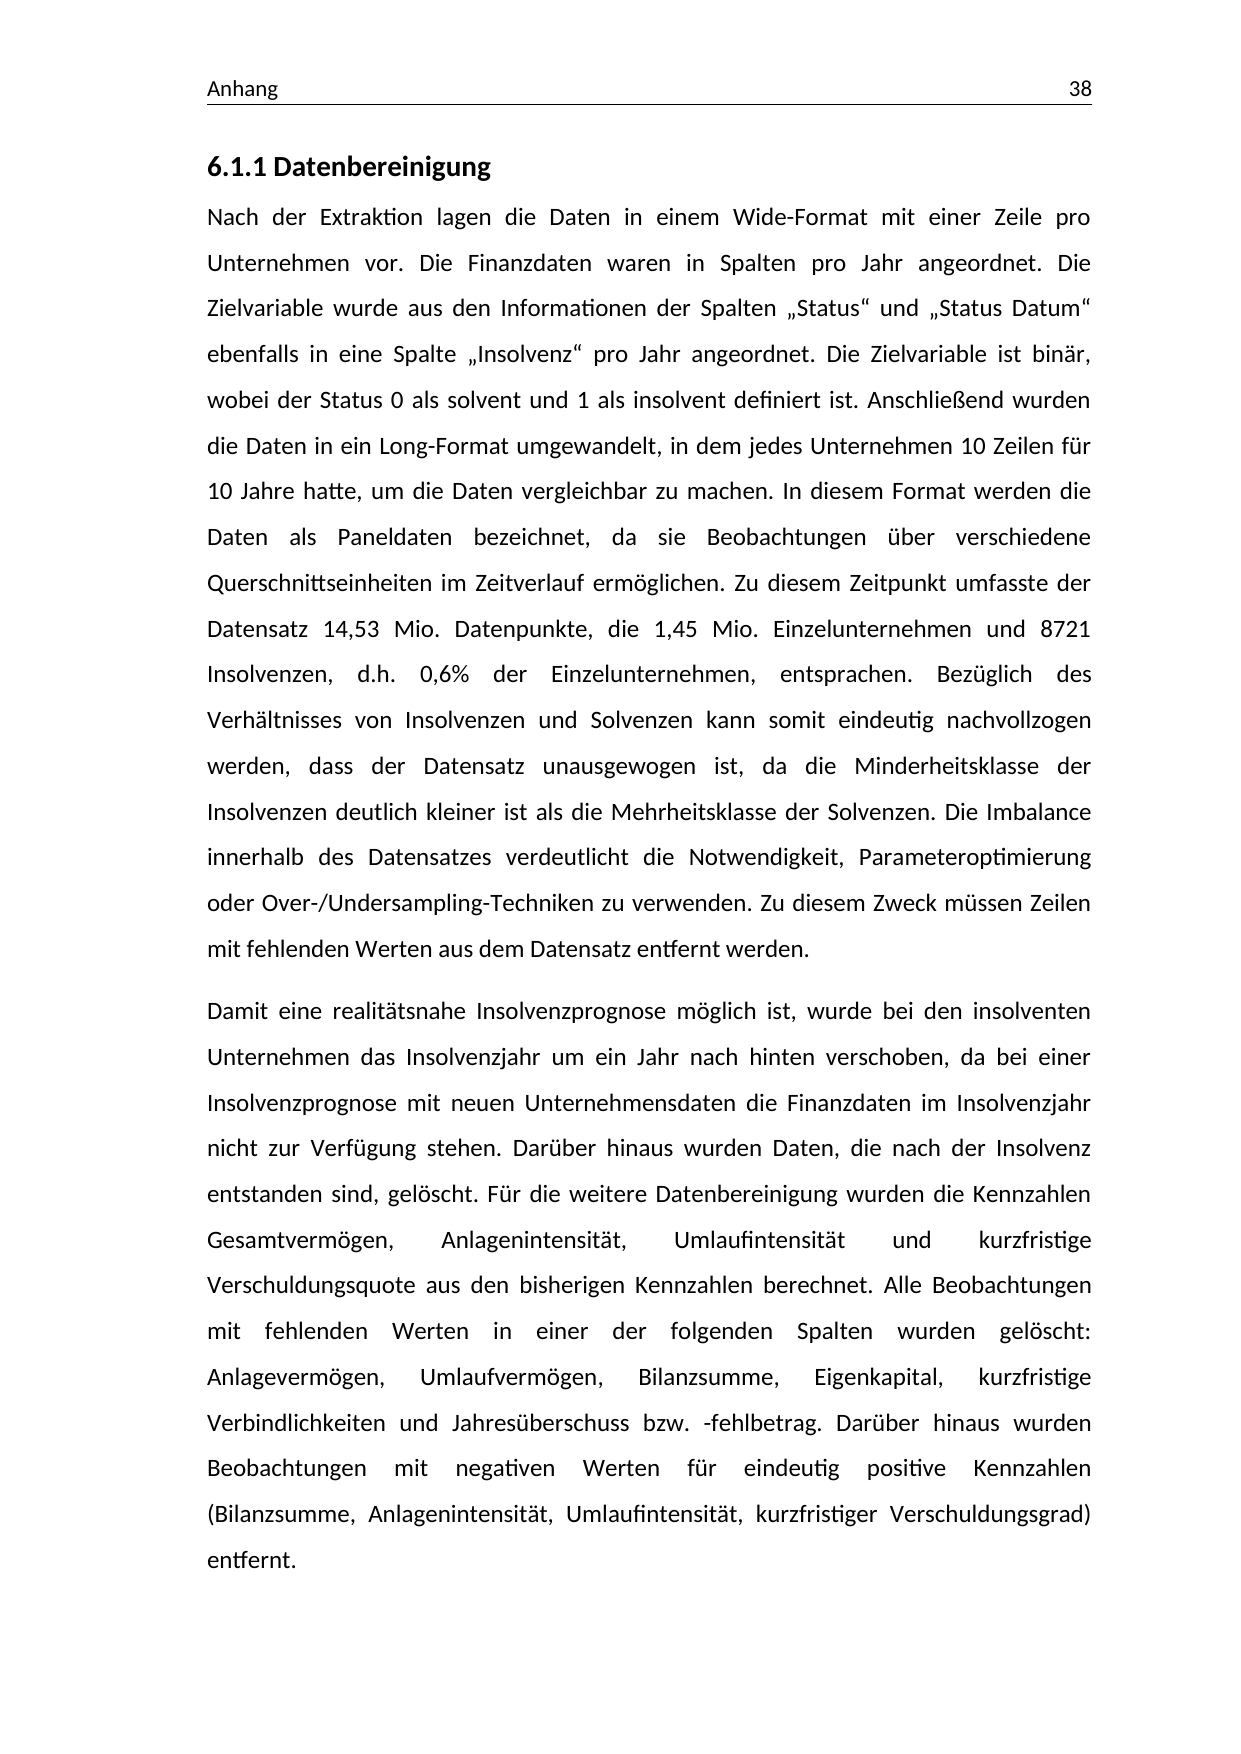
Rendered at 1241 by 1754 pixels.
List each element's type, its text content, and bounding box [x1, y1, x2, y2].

subtitle 6.1.1 Datenbereinigung [207, 148, 1092, 183]
text Nach der Extraktion lagen die Daten in einem Wide-Format mit einer Zeile pro Unternehmen vor. Die Finanzdaten waren in Spalten pro Jahr angeordnet. Die Zielvariable wurde aus den Informationen der Spalten „Status“ und „Status Datum“ ebenfalls in eine Spalte „Insolvenz“ pro Jahr angeordnet. Die Zielvariable ist binär, wobei der Status 0 als solvent und 1 als insolvent definiert ist. Anschließend wurden die Daten in ein Long-Format umgewandelt, in dem jedes Unternehmen 10 Zeilen für 10 Jahre hatte, um die Daten vergleichbar zu machen. In diesem Format werden die Daten als Paneldaten bezeichnet, da sie Beobachtungen über verschiedene Querschnittseinheiten im Zeitverlauf ermöglichen. Zu diesem Zeitpunkt umfasste der Datensatz 14,53 Mio. Datenpunkte, die 1,45 Mio. Einzelunternehmen und 8721 Insolvenzen, d.h. 0,6% der Einzelunternehmen, entsprachen. Bezüglich des Verhältnisses von Insolvenzen und Solvenzen kann somit eindeutig nachvollzogen werden, dass der Datensatz unausgewogen ist, da die Minderheitsklasse der Insolvenzen deutlich kleiner ist als die Mehrheitsklasse der Solvenzen. Die Imbalance innerhalb des Datensatzes verdeutlicht die Notwendigkeit, Parameteroptimierung oder Over-/Undersampling-Techniken zu verwenden. Zu diesem Zweck müssen Zeilen mit fehlenden Werten aus dem Datensatz entfernt werden. [207, 201, 1092, 963]
text Damit eine realitätsnahe Insolvenzprognose möglich ist, wurde bei den insolventen Unternehmen das Insolvenzjahr um ein Jahr nach hinten verschoben, da bei einer Insolvenzprognose mit neuen Unternehmensdaten die Finanzdaten im Insolvenzjahr nicht zur Verfügung stehen. Darüber hinaus wurden Daten, die nach der Insolvenz entstanden sind, gelöscht. Für die weitere Datenbereinigung wurden die Kennzahlen Gesamtvermögen, Anlagenintensität, Umlaufintensität und kurzfristige Verschuldungsquote aus den bisherigen Kennzahlen berechnet. Alle Beobachtungen mit fehlenden Werten in einer der folgenden Spalten wurden gelöscht: Anlagevermögen, Umlaufvermögen, Bilanzsumme, Eigenkapital, kurzfristige Verbindlichkeiten und Jahresüberschuss bzw. -fehlbetrag. Darüber hinaus wurden Beobachtungen mit negativen Werten für eindeutig positive Kennzahlen (Bilanzsumme, Anlagenintensität, Umlaufintensität, kurzfristiger Verschuldungsgrad) entfernt. [207, 995, 1092, 1574]
